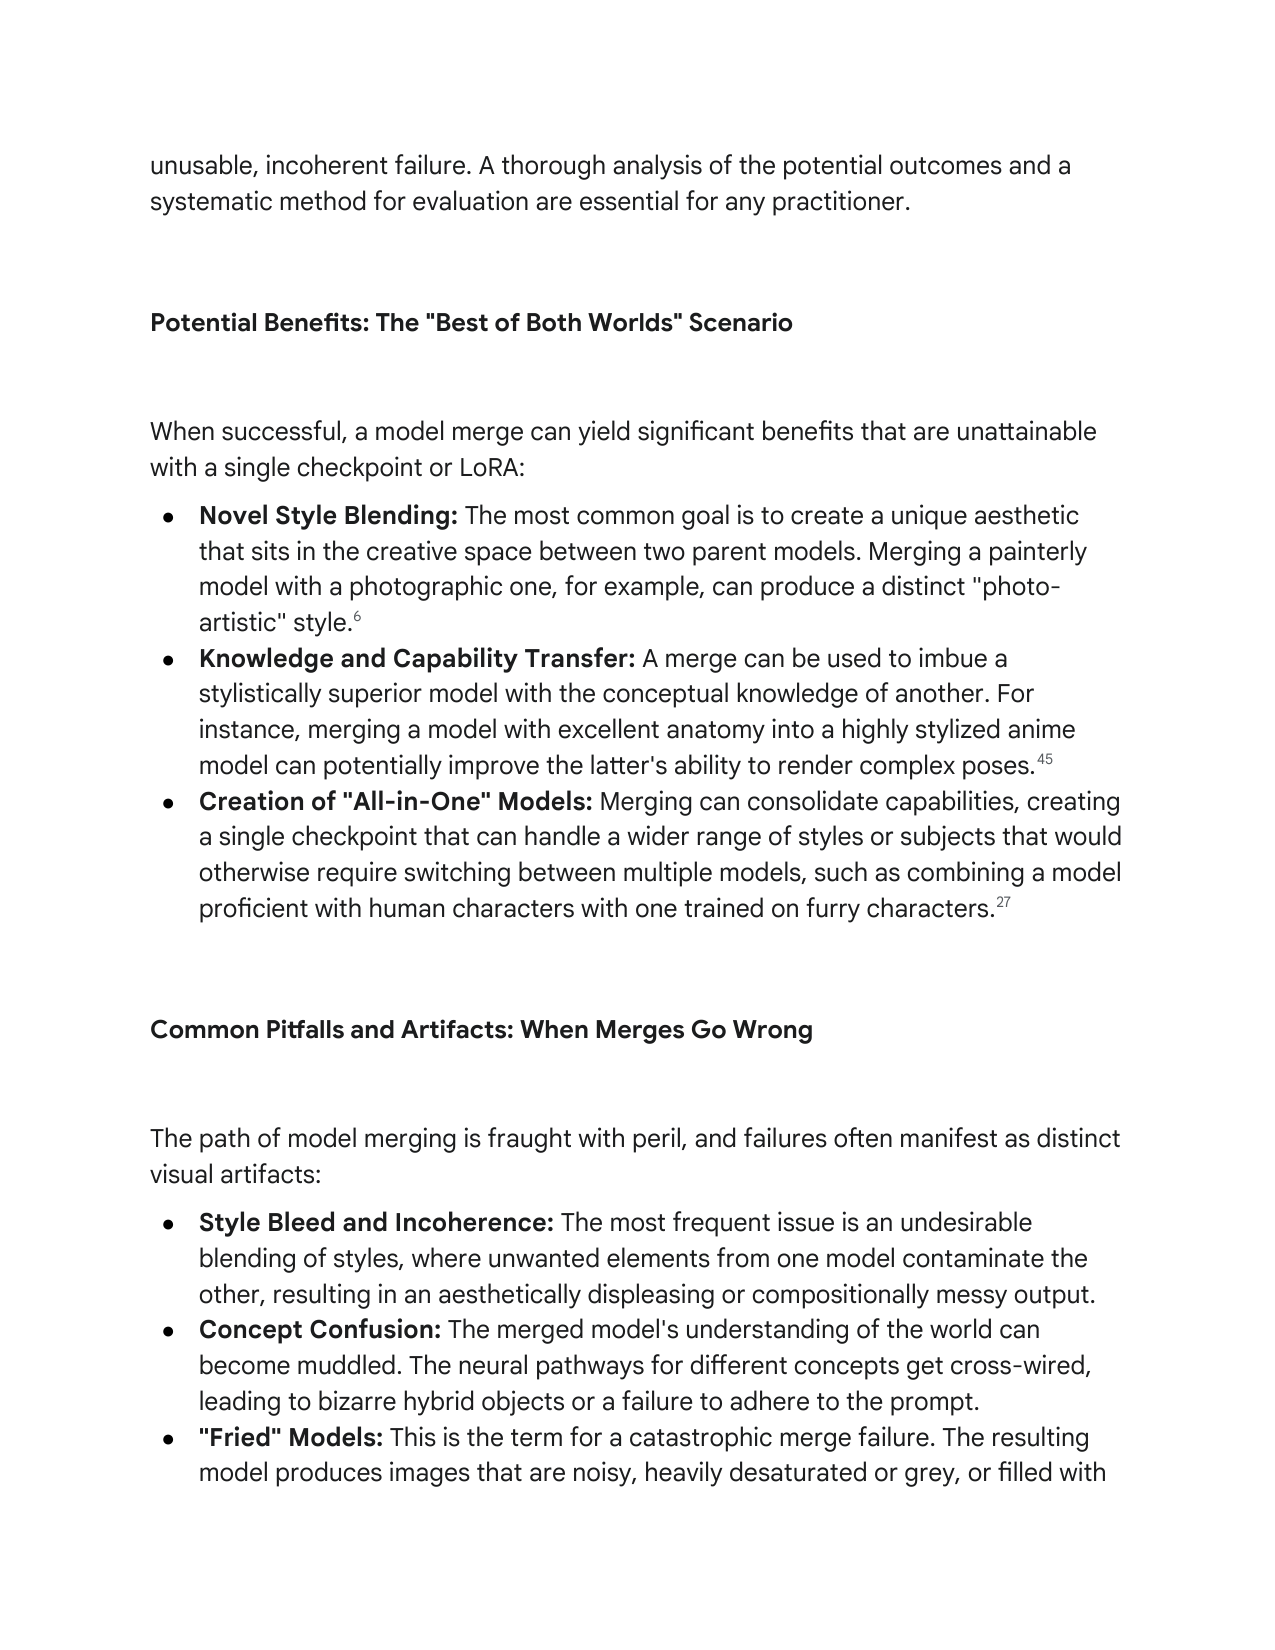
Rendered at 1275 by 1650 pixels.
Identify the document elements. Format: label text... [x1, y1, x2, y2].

text When successful, a model merge can yield significant benefits that are unattainable with a single checkpoint or LoRA: [150, 416, 1125, 483]
list Style Bleed and Incoherence: The most frequent issue is an undesirable blending of styles, where unwanted elements from one model contaminate the other, resulting in an aesthetically displeasing or compositionally messy output. [161, 1207, 1125, 1310]
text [150, 150, 1125, 217]
list Concept Confusion: The merged model's understanding of the world can become muddled. The neural pathways for different concepts get cross-wired, leading to bizarre hybrid objects or a failure to adhere to the prompt. [161, 1315, 1125, 1417]
subtitle Common Pitfalls and Artifacts: When Merges Go Wrong [150, 1014, 1125, 1046]
text The path of model merging is fraught with peril, and failures often manifest as distinct visual artifacts: [150, 1123, 1125, 1191]
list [161, 1422, 1125, 1489]
list Knowledge and Capability Transfer: A merge can be used to imbue a stylistically superior model with the conceptual knowledge of another. For instance, merging a model with excellent anatomy into a highly stylized anime model can potentially improve the latter's ability to render complex poses.45 [161, 643, 1125, 782]
list Novel Style Blending: The most common goal is to create a unique aesthetic that sits in the creative space between two parent models. Merging a painterly model with a photographic one, for example, can produce a distinct "photo-artistic" style.6 [161, 500, 1125, 639]
list Creation of "All-in-One" Models: Merging can consolidate capabilities, creating a single checkpoint that can handle a wider range of styles or subjects that would otherwise require switching between multiple models, such as combining a model proficient with human characters with one trained on furry characters.27 [161, 786, 1125, 924]
subtitle Potential Benefits: The "Best of Both Worlds" Scenario [150, 307, 1125, 338]
